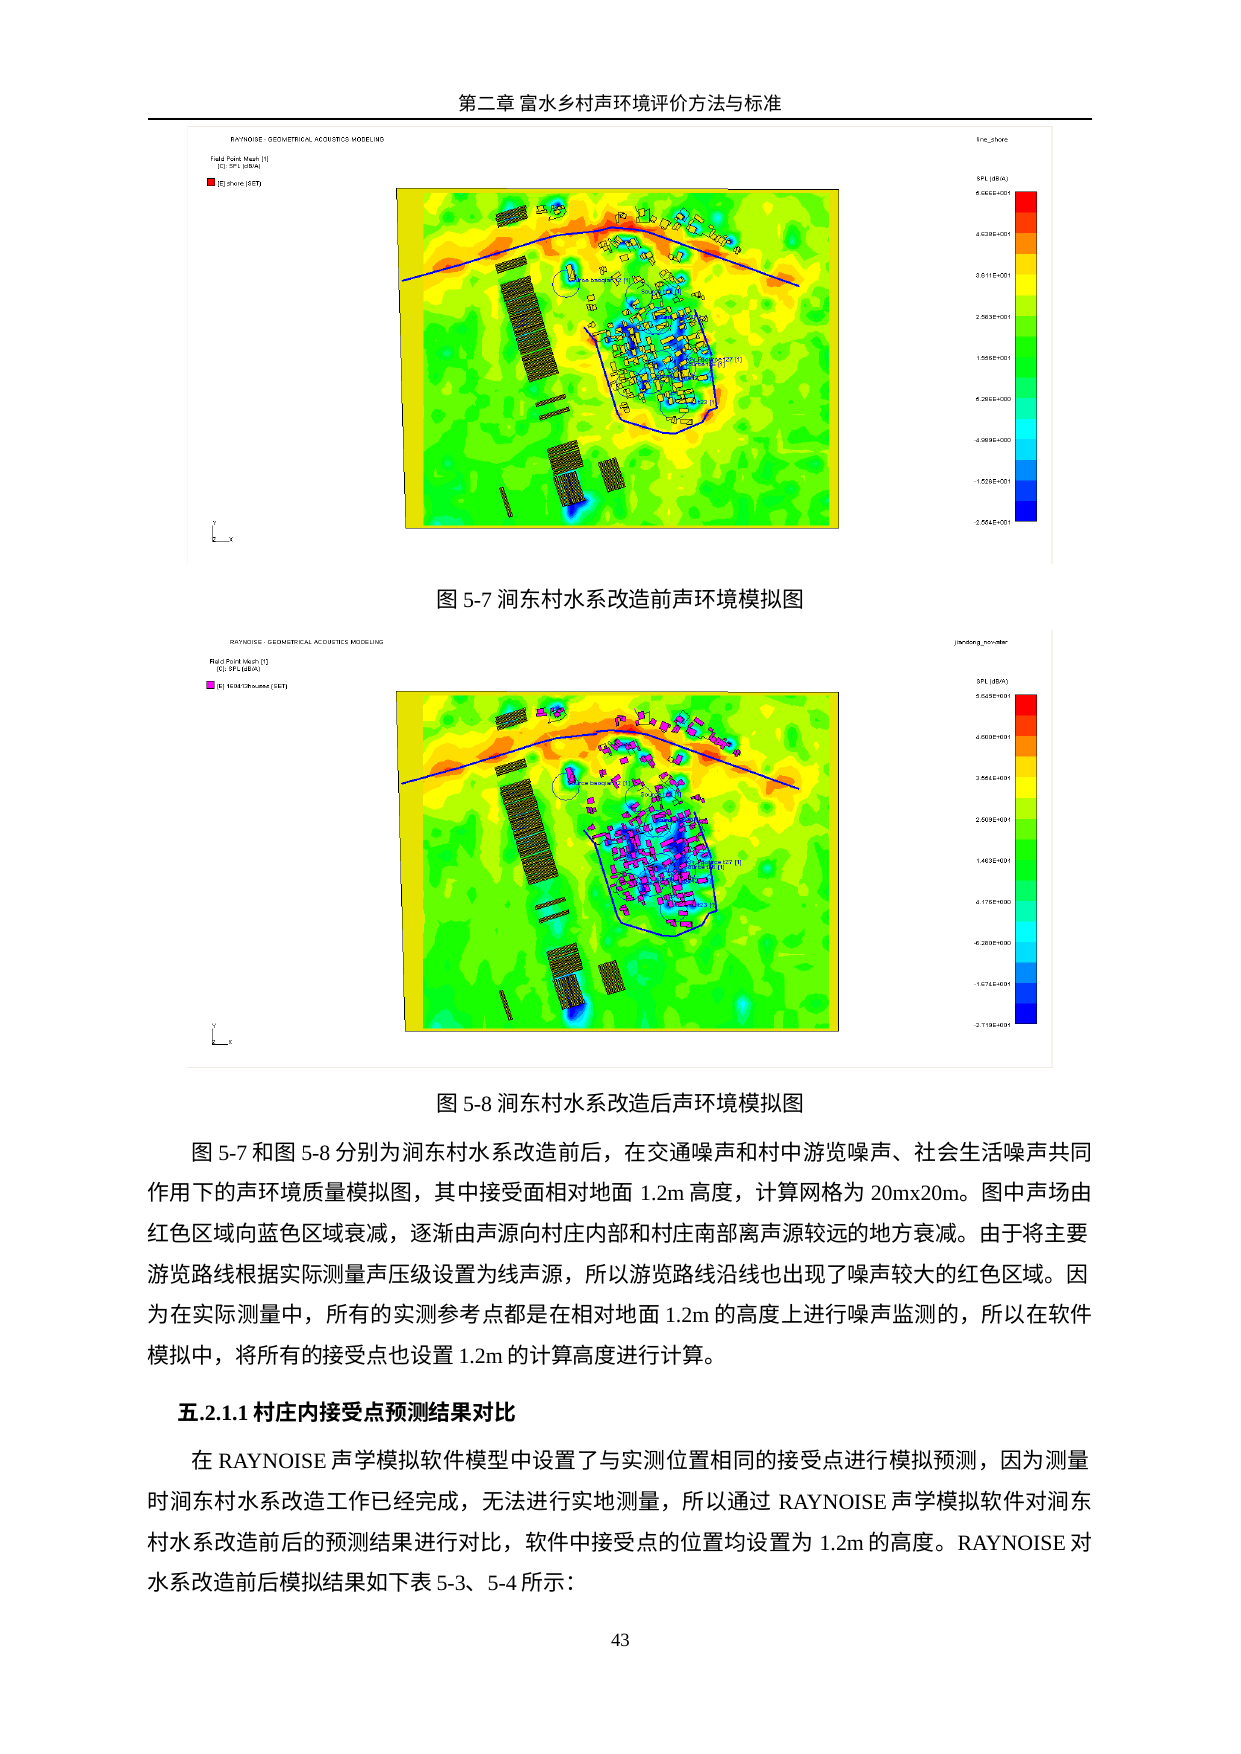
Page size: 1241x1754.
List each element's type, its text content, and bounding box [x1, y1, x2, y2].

text 在RAYNOISE声学模拟软件模型中设置了与实测位置相同的接受点进行模拟预测，因为测量时涧东村水系改造工作已经完成，无法进行实地测量，所以通过RAYNOISE声学模拟软件对涧东村水系改造前后的预测结果进行对比，软件中接受点的位置均设置为1.2m的高度。RAYNOISE对水系改造前后模拟结果如下表5-3、5-4所示： [148, 1443, 1092, 1597]
text 图5-8 涧东村水系改造后声环境模拟图 [148, 1086, 1092, 1118]
text 图5-7和图5-8分别为涧东村水系改造前后，在交通噪声和村中游览噪声、社会生活噪声共同作用下的声环境质量模拟图，其中接受面相对地面1.2m高度，计算网格为20mx20m。图中声场由红色区域向蓝色区域衰减，逐渐由声源向村庄内部和村庄南部离声源较远的地方衰减。由于将主要游览路线根据实际测量声压级设置为线声源，所以游览路线沿线也出现了噪声较大的红色区域。因为在实际测量中，所有的实测参考点都是在相对地面1.2m的高度上进行噪声监测的，所以在软件模拟中，将所有的接受点也设置1.2m的计算高度进行计算。 [148, 1134, 1092, 1370]
text 图5-7 涧东村水系改造前声环境模拟图 [148, 582, 1092, 614]
picture [187, 126, 1053, 564]
text 村庄内接受点预测结果对比 [177, 1394, 1092, 1427]
picture [187, 630, 1053, 1068]
